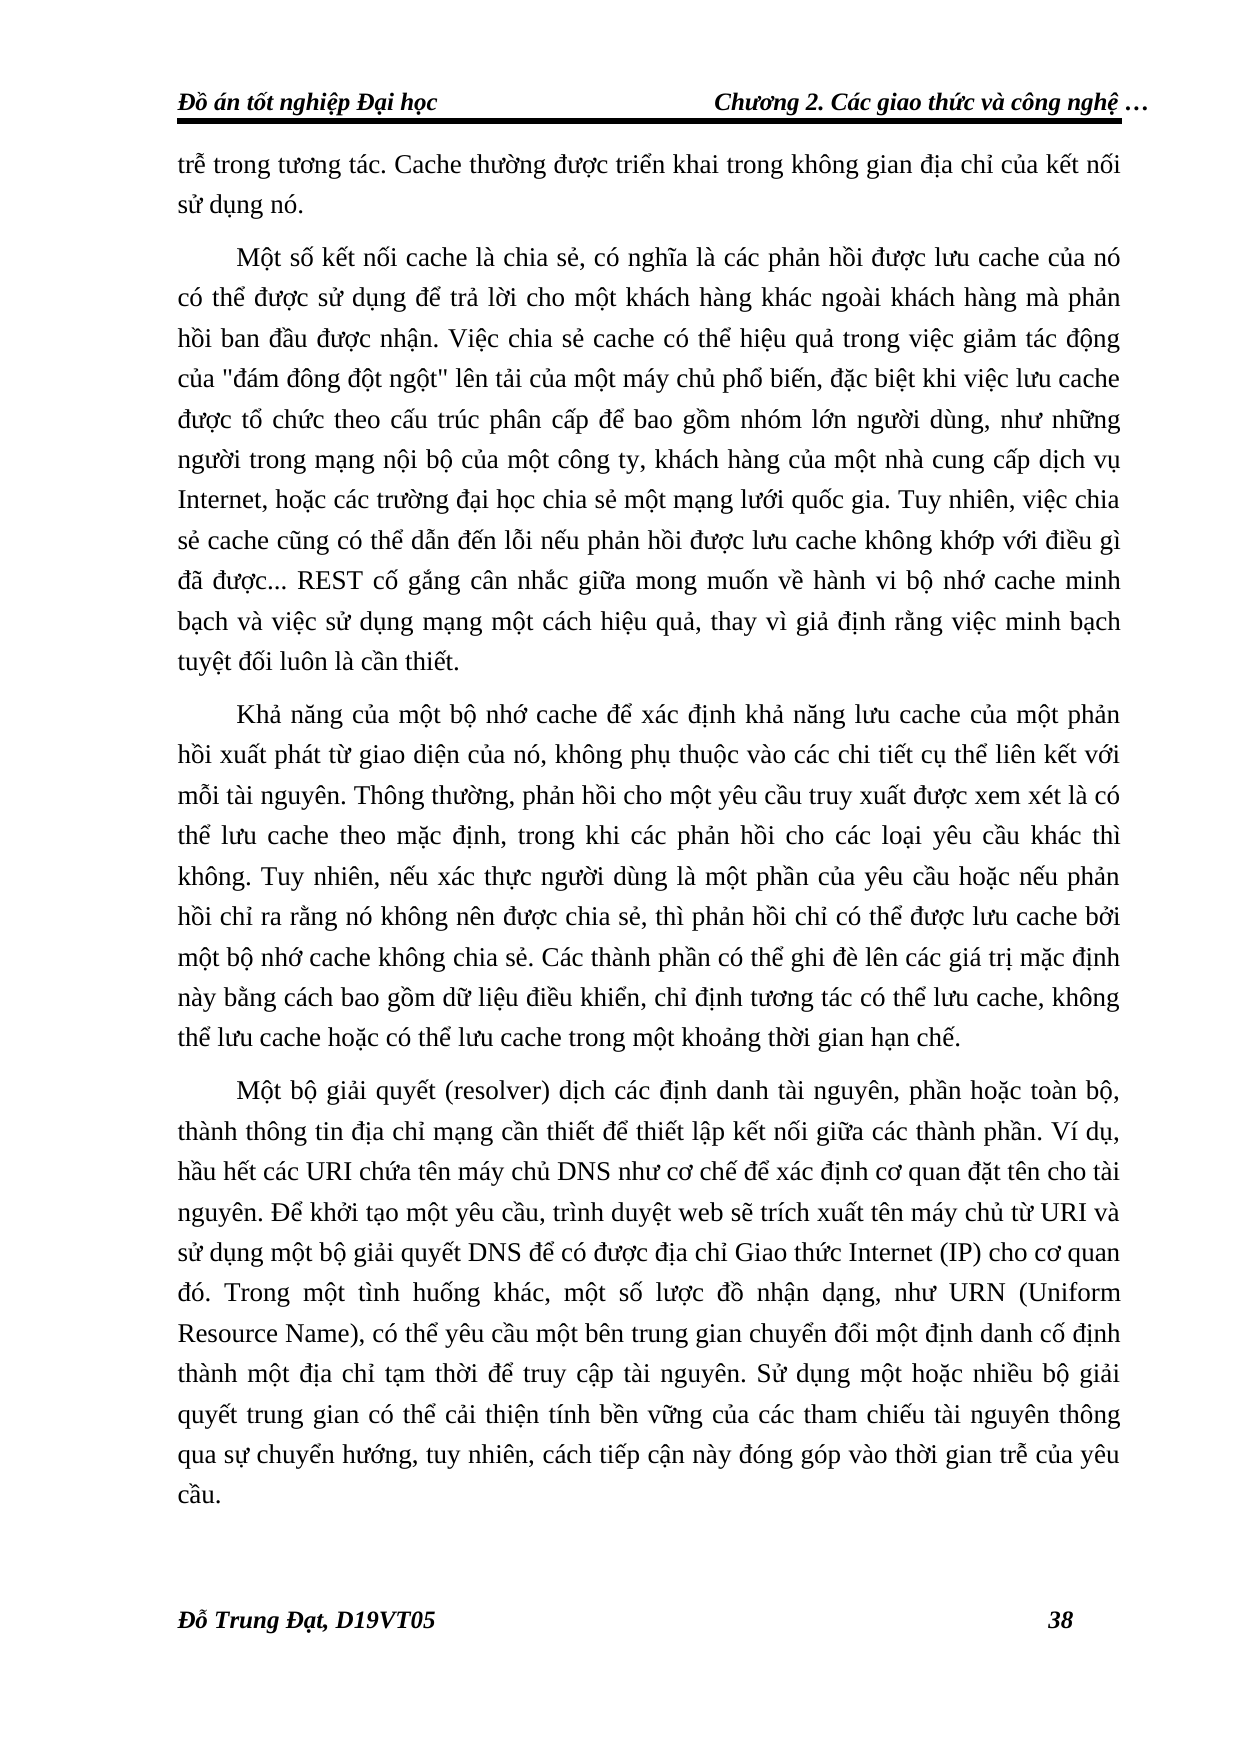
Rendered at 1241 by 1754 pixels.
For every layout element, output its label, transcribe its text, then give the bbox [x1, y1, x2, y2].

text Một số kết nối cache là chia sẻ, có nghĩa là các phản hồi được lưu cache của nó có thể được sử dụng để trả lời cho một khách hàng khác ngoài khách hàng mà phản hồi ban đầu được nhận. Việc chia sẻ cache có thể hiệu quả trong việc giảm tác động của "đám đông đột ngột" lên tải của một máy chủ phổ biến, đặc biệt khi việc lưu cache được tổ chức theo cấu trúc phân cấp để bao gồm nhóm lớn người dùng, như những người trong mạng nội bộ của một công ty, khách hàng của một nhà cung cấp dịch vụ Internet, hoặc các trường đại học chia sẻ một mạng lưới quốc gia. Tuy nhiên, việc chia sẻ cache cũng có thể dẫn đến lỗi nếu phản hồi được lưu cache không khớp với điều gì đã được... REST cố gắng cân nhắc giữa mong muốn về hành vi bộ nhớ cache minh bạch và việc sử dụng mạng một cách hiệu quả, thay vì giả định rằng việc minh bạch tuyệt đối luôn là cần thiết. [177, 241, 1122, 676]
text Một bộ giải quyết (resolver) dịch các định danh tài nguyên, phần hoặc toàn bộ, thành thông tin địa chỉ mạng cần thiết để thiết lập kết nối giữa các thành phần. Ví dụ, hầu hết các URI chứa tên máy chủ DNS như cơ chế để xác định cơ quan đặt tên cho tài nguyên. Để khởi tạo một yêu cầu, trình duyệt web sẽ trích xuất tên máy chủ từ URI và sử dụng một bộ giải quyết DNS để có được địa chỉ Giao thức Internet (IP) cho cơ quan đó. Trong một tình huống khác, một số lược đồ nhận dạng, như URN (Uniform Resource Name), có thể yêu cầu một bên trung gian chuyển đổi một định danh cố định thành một địa chỉ tạm thời để truy cập tài nguyên. Sử dụng một hoặc nhiều bộ giải quyết trung gian có thể cải thiện tính bền vững của các tham chiếu tài nguyên thông qua sự chuyển hướng, tuy nhiên, cách tiếp cận này đóng góp vào thời gian trễ của yêu cầu. [177, 1074, 1122, 1510]
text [177, 148, 1122, 219]
text Khả năng của một bộ nhớ cache để xác định khả năng lưu cache của một phản hồi xuất phát từ giao diện của nó, không phụ thuộc vào các chi tiết cụ thể liên kết với mỗi tài nguyên. Thông thường, phản hồi cho một yêu cầu truy xuất được xem xét là có thể lưu cache theo mặc định, trong khi các phản hồi cho các loại yêu cầu khác thì không. Tuy nhiên, nếu xác thực người dùng là một phần của yêu cầu hoặc nếu phản hồi chỉ ra rằng nó không nên được chia sẻ, thì phản hồi chỉ có thể được lưu cache bởi một bộ nhớ cache không chia sẻ. Các thành phần có thể ghi đè lên các giá trị mặc định này bằng cách bao gồm dữ liệu điều khiển, chỉ định tương tác có thể lưu cache, không thể lưu cache hoặc có thể lưu cache trong một khoảng thời gian hạn chế. [177, 698, 1122, 1053]
